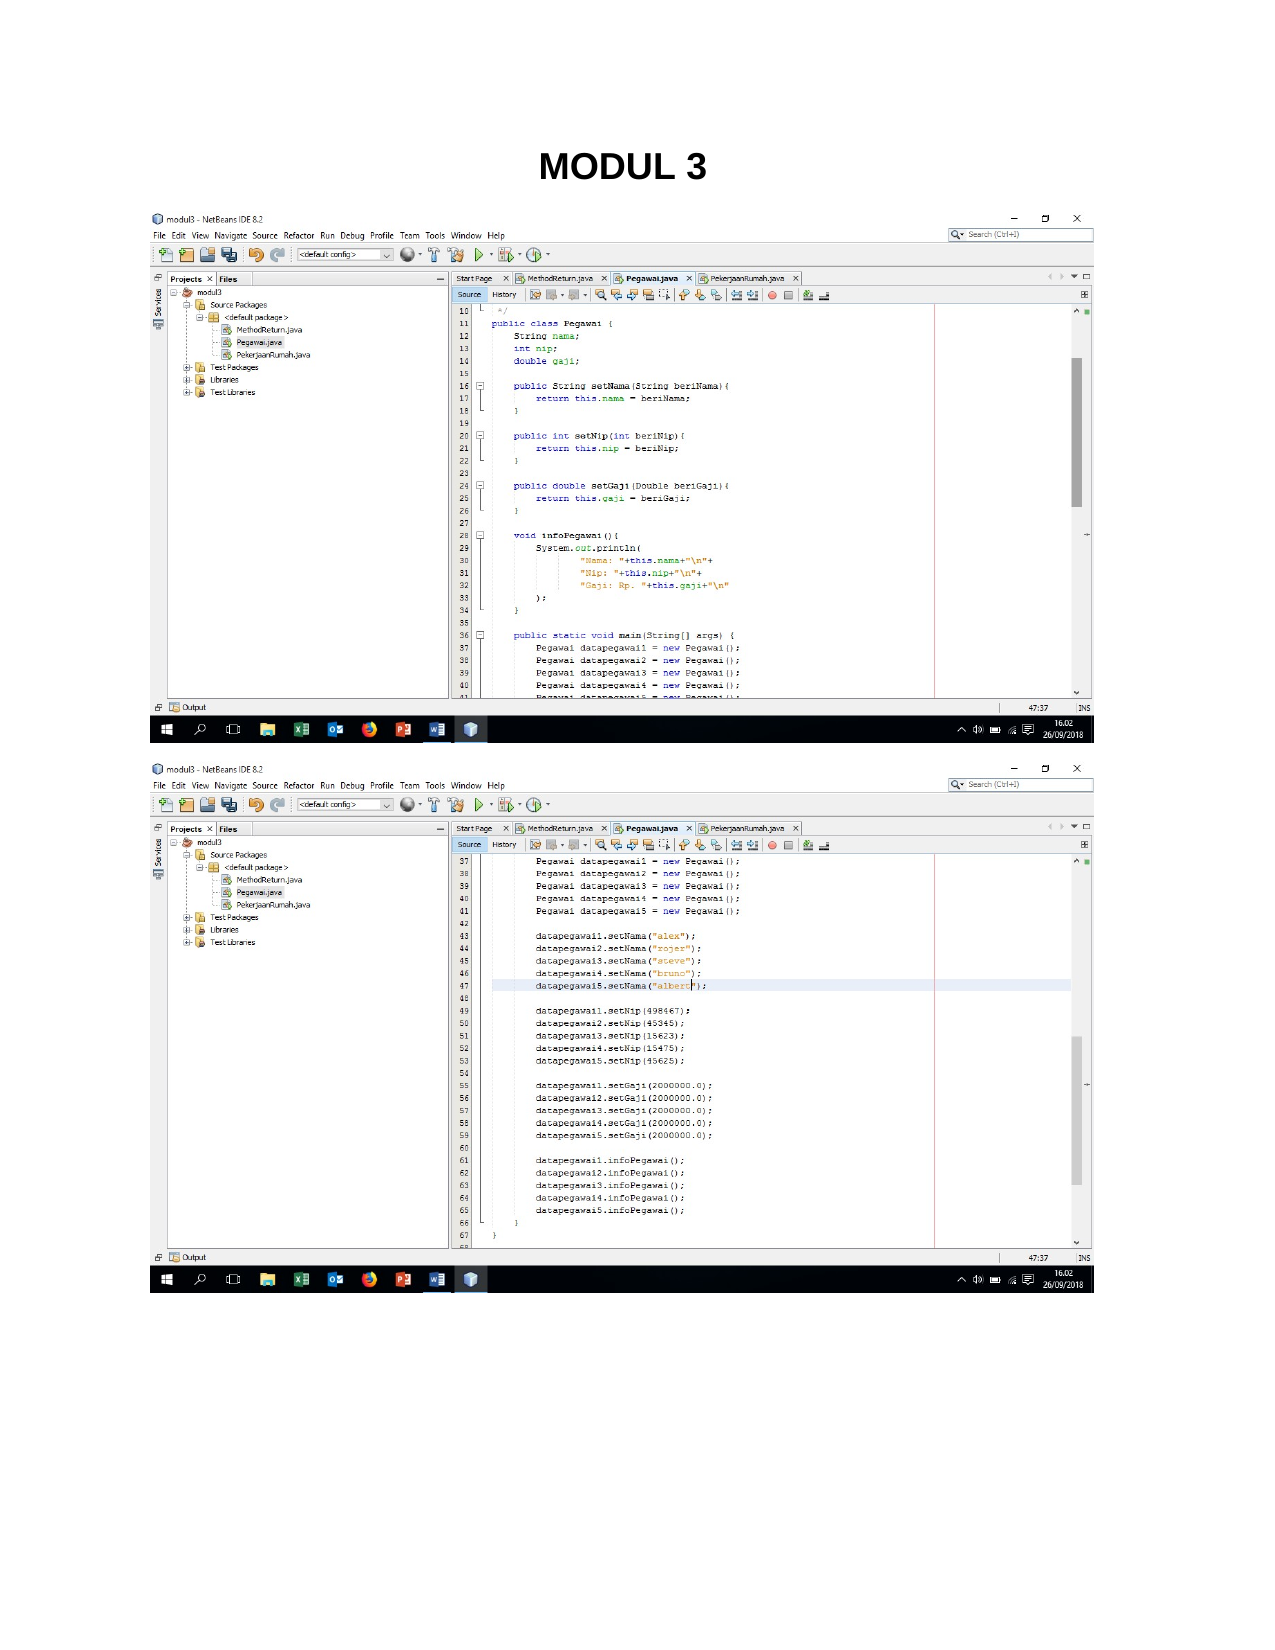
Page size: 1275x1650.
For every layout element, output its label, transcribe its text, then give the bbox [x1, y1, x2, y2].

picture [150, 761, 1094, 1293]
text MODUL 3 [337, 144, 908, 187]
picture [150, 211, 1094, 743]
